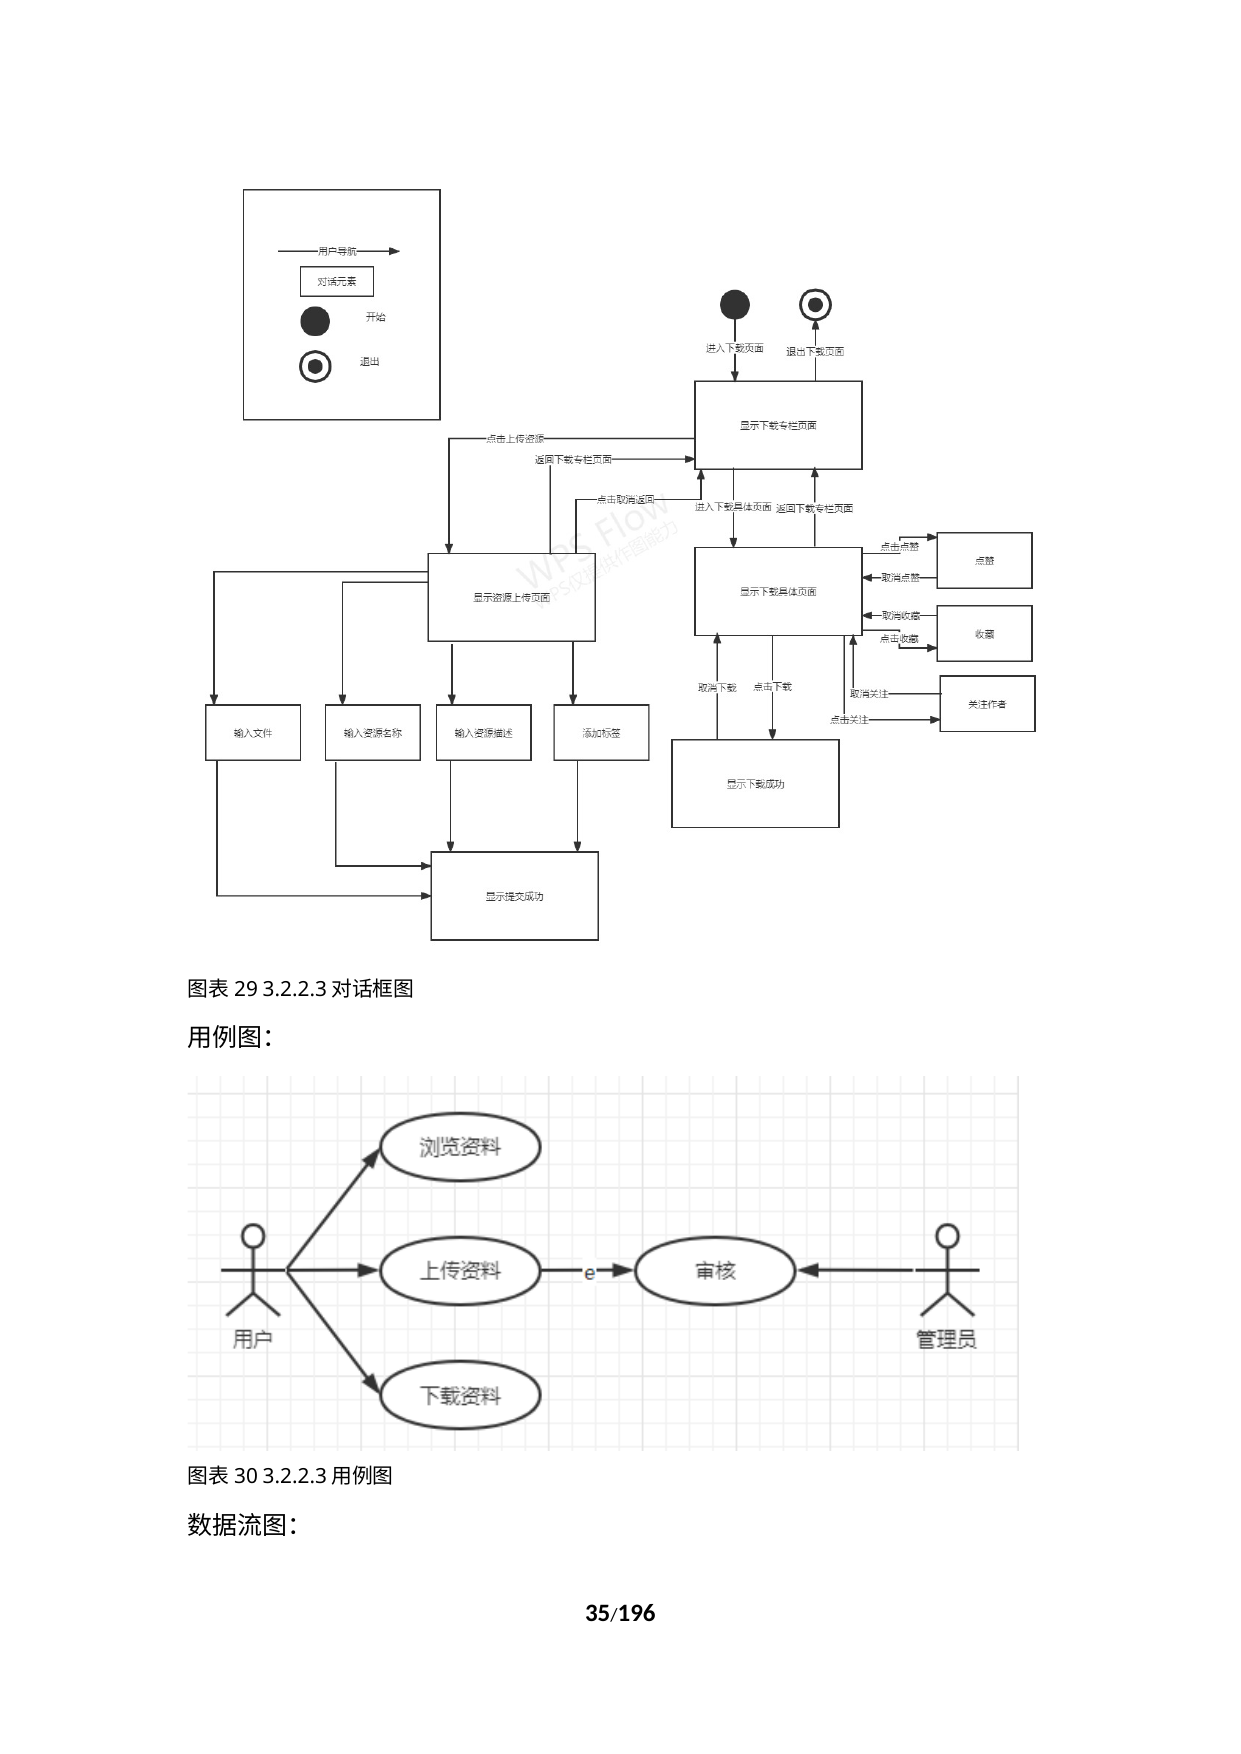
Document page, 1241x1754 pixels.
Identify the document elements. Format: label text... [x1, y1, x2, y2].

text 数据流图： [187, 1491, 1053, 1556]
text 图表 29 3.2.2.3对话框图 [187, 971, 1053, 1003]
text 用例图： [187, 1003, 1053, 1458]
picture [187, 171, 1053, 958]
text 图表 30 3.2.2.3用例图 [187, 1458, 1053, 1491]
